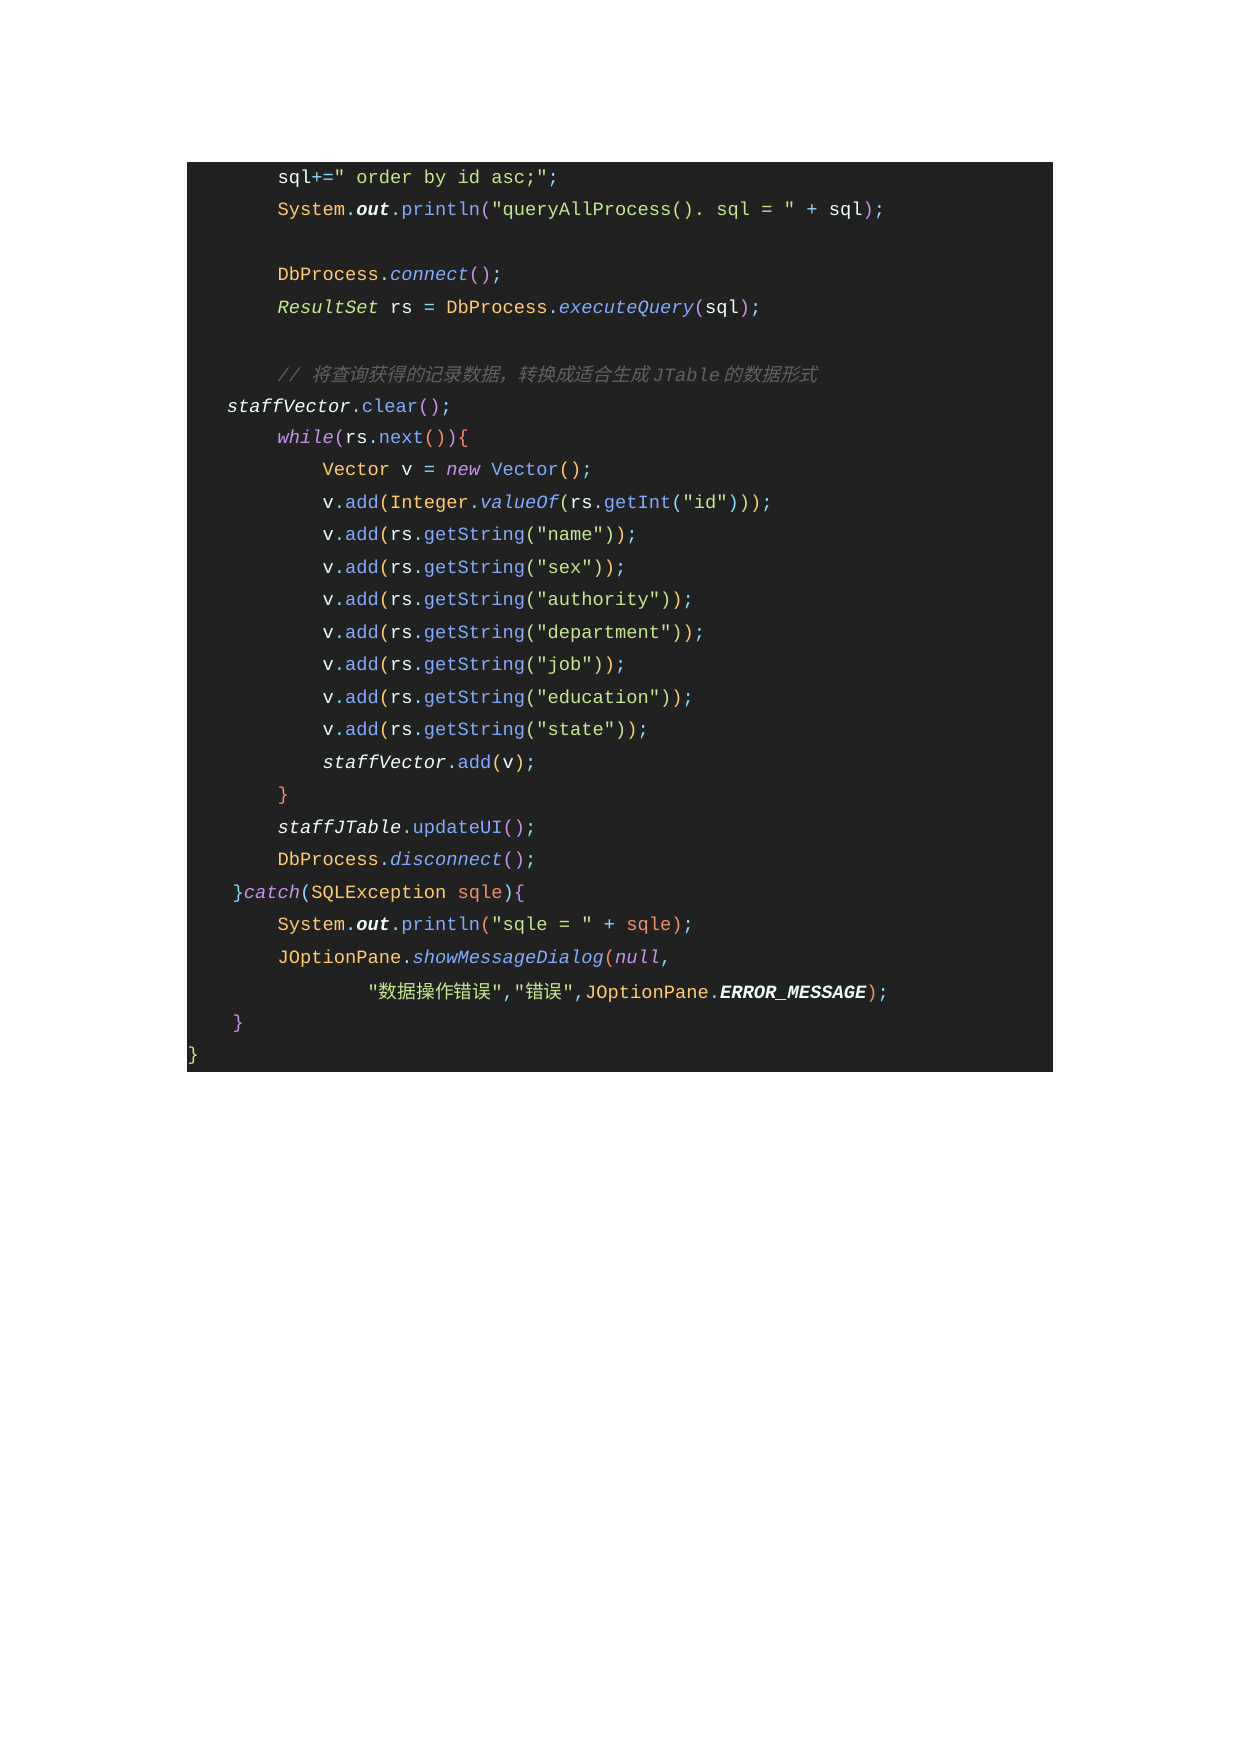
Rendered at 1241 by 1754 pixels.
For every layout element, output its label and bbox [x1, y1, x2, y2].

text [187, 162, 1053, 1072]
